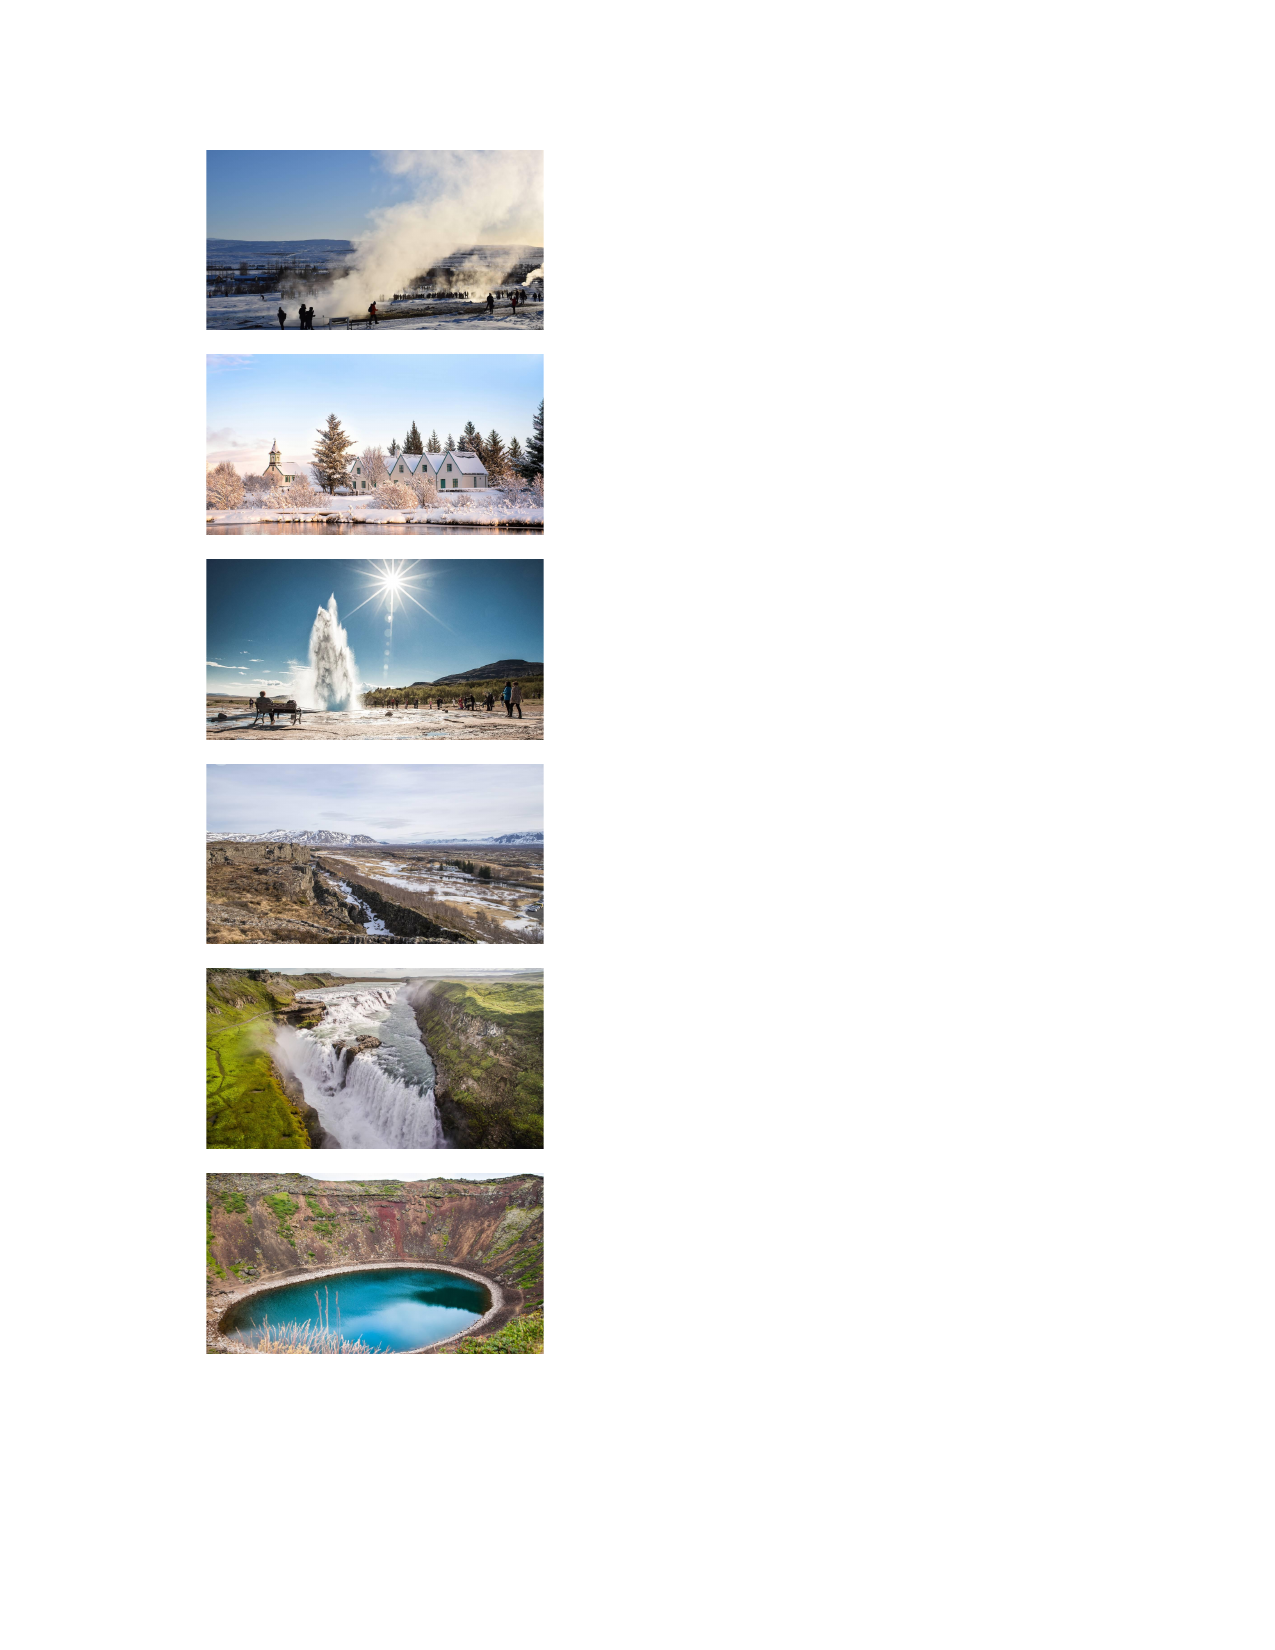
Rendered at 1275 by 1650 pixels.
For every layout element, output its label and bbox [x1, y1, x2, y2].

picture [206, 1173, 544, 1354]
picture [206, 559, 544, 740]
picture [206, 150, 544, 330]
picture [206, 968, 544, 1149]
picture [206, 764, 544, 944]
picture [206, 354, 544, 535]
